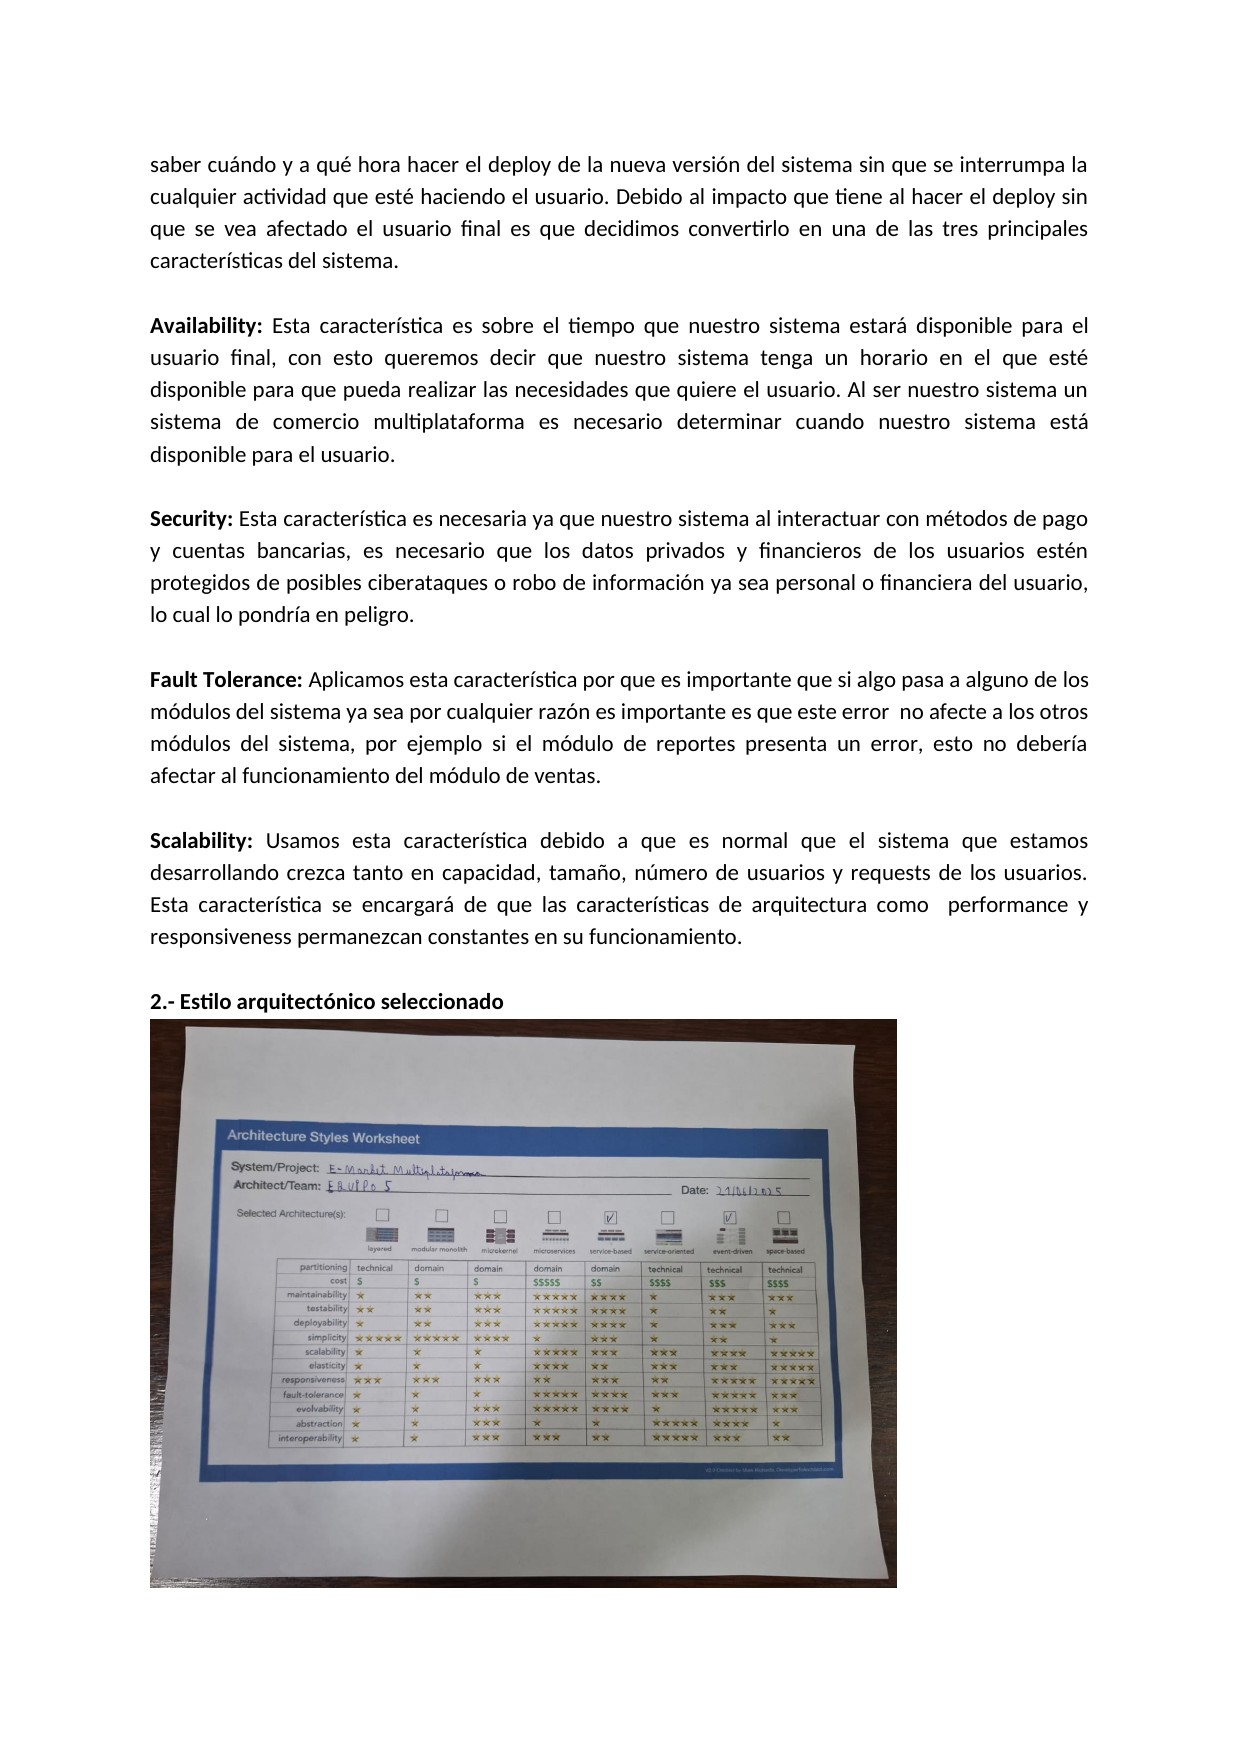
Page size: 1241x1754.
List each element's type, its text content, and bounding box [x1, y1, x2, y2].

text Security: Esta característica es necesaria ya que nuestro sistema al interactuar con métodos de pago y cuentas bancarias, es necesario que los datos privados y financieros de los usuarios estén protegidos de posibles ciberataques o robo de información ya sea personal o financiera del usuario, lo cual lo pondría en peligro. [150, 504, 1090, 629]
text Availability: Esta característica es sobre el tiempo que nuestro sistema estará disponible para el usuario final, con esto queremos decir que nuestro sistema tenga un horario en el que esté disponible para que pueda realizar las necesidades que quiere el usuario. Al ser nuestro sistema un sistema de comercio multiplataforma es necesario determinar cuando nuestro sistema está disponible para el usuario. [150, 311, 1090, 468]
picture [150, 1019, 897, 1588]
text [150, 150, 1090, 274]
text Fault Tolerance: Aplicamos esta característica por que es importante que si algo pasa a alguno de los módulos del sistema ya sea por cualquier razón es importante es que este error no afecte a los otros módulos del sistema, por ejemplo si el módulo de reportes presenta un error, esto no debería afectar al funcionamiento del módulo de ventas. [150, 665, 1090, 789]
text 2.- Estilo arquitectónico seleccionado [150, 987, 1090, 1015]
text Scalability: Usamos esta característica debido a que es normal que el sistema que estamos desarrollando crezca tanto en capacidad, tamaño, número de usuarios y requests de los usuarios. Esta característica se encargará de que las características de arquitectura como performance y responsiveness permanezcan constantes en su funcionamiento. [150, 826, 1090, 951]
